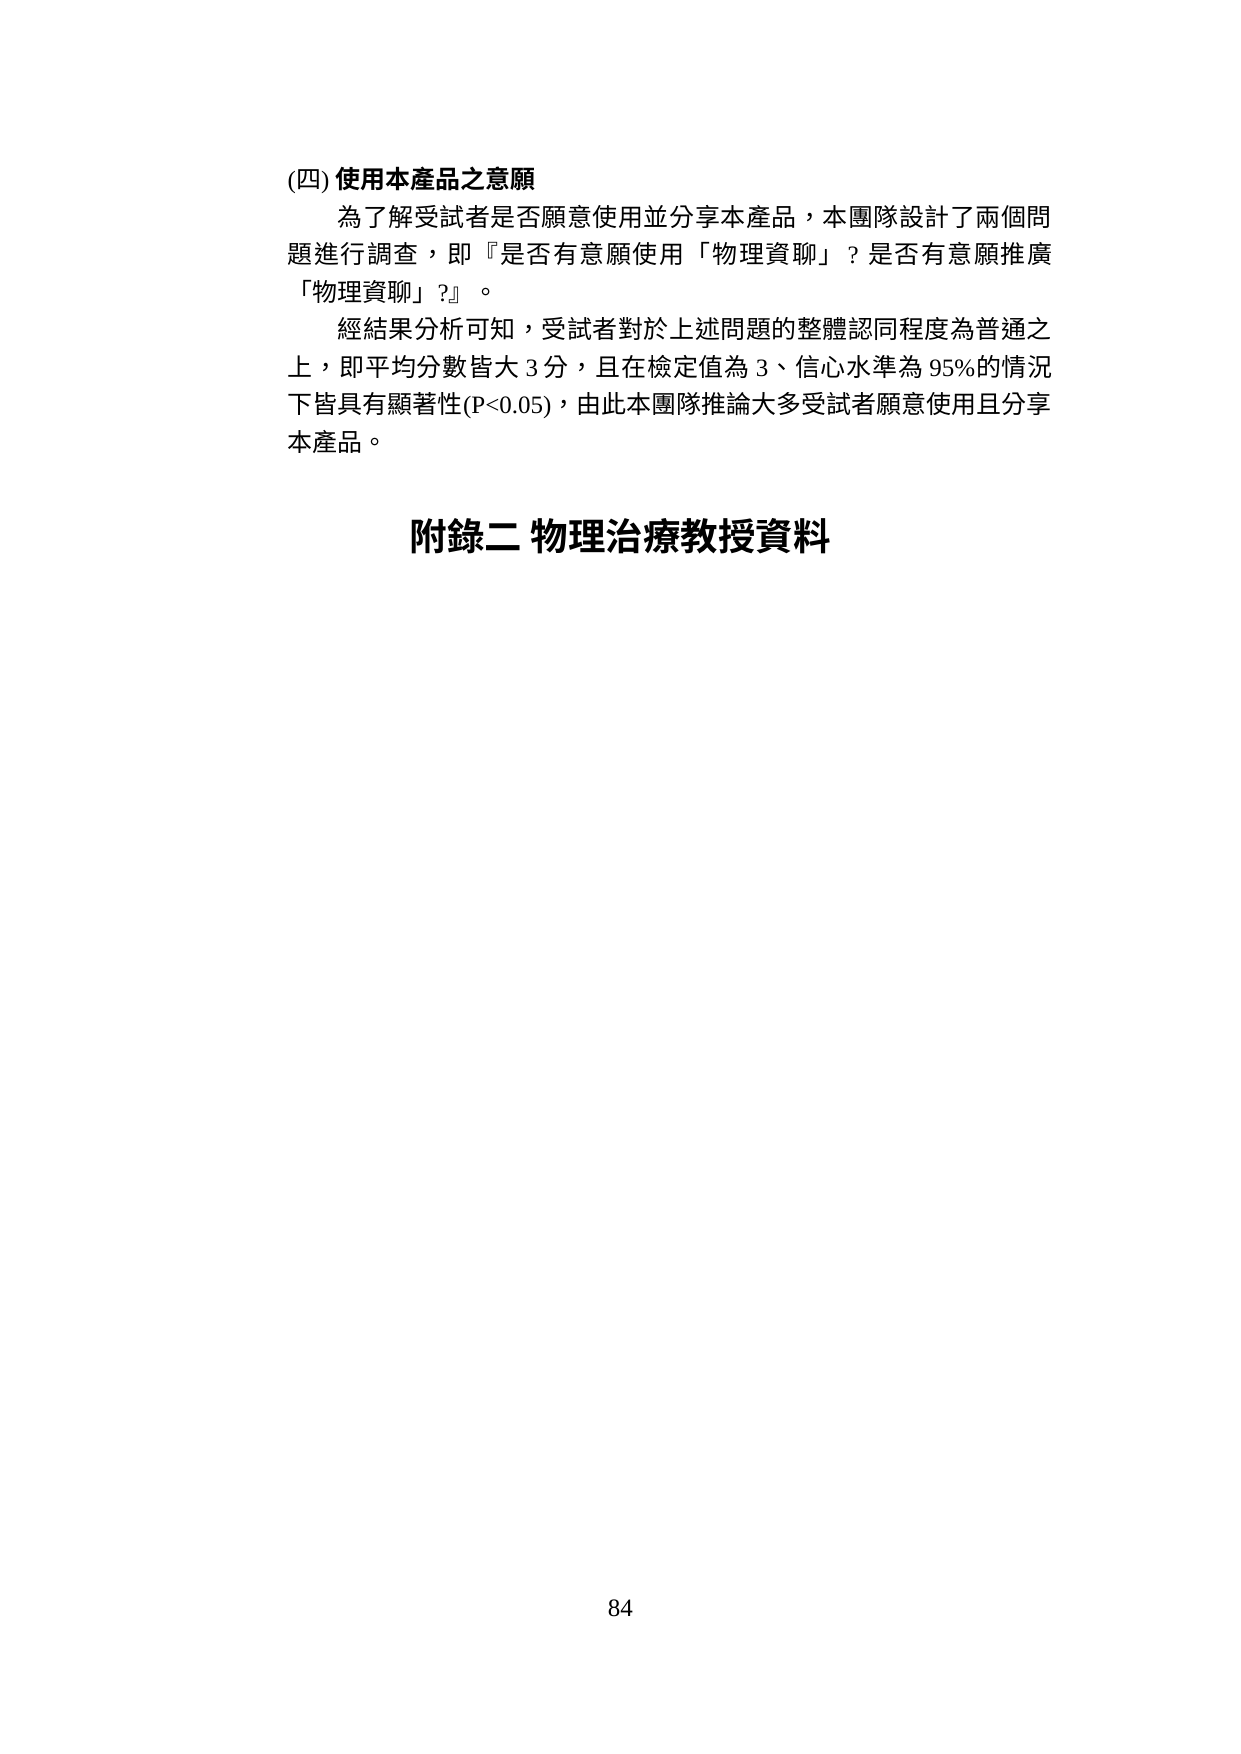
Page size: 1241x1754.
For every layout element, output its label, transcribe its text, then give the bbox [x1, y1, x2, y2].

text 經結果分析可知，受試者對於上述問題的整體認同程度為普通之上，即平均分數皆大3分，且在檢定值為3、信心水準為95%的情況下皆具有顯著性(P<0.05)，由此本團隊推論大多受試者願意使用且分享本產品。 [287, 309, 1053, 459]
text 附錄二 物理治療教授資料 [187, 497, 1053, 572]
text (四) 使用本產品之意願 [237, 159, 1053, 197]
text 為了解受試者是否願意使用並分享本產品，本團隊設計了兩個問題進行調查，即『是否有意願使用「物理資聊」? 是否有意願推廣「物理資聊」?』。 [287, 197, 1053, 309]
